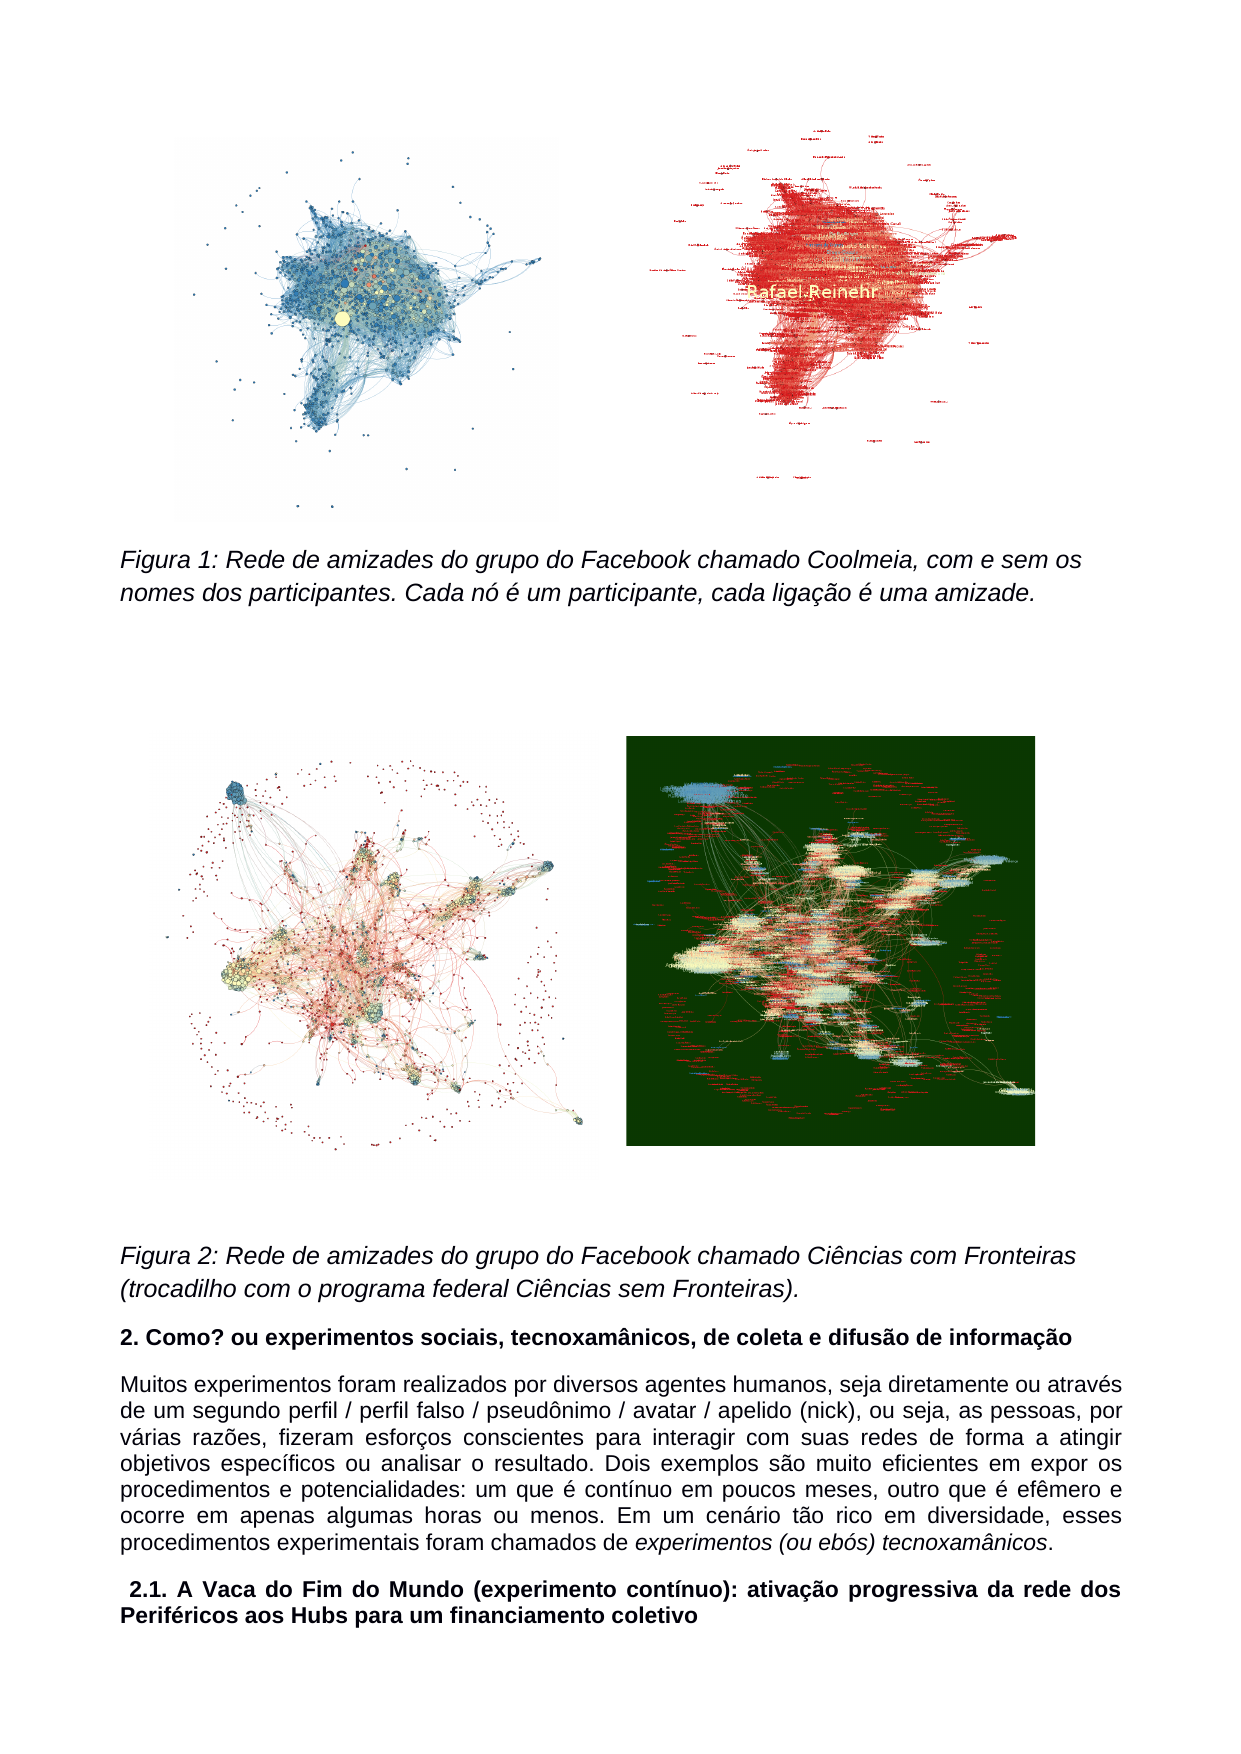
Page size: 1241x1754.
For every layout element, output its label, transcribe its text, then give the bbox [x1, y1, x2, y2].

picture [149, 730, 599, 1180]
text Muitos experimentos foram realizados por diversos agentes humanos, seja diretamente ou através de um segundo perfil / perfil falso / pseudônimo / avatar / apelido (nick), ou seja, as pessoas, por várias razões, fizeram esforços conscientes para interagir com suas redes de forma a atingir objetivos específicos ou analisar o resultado. Dois exemplos são muito eficientes em expor os procedimentos e potencialidades: um que é contínuo em poucos meses, outro que é efêmero e ocorre em apenas algumas horas ou menos. Em um cenário tão rico em diversidade, esses procedimentos experimentais foram chamados de experimentos (ou ebós) tecnoxamânicos. [120, 1371, 1123, 1555]
text 2. Como? ou experimentos sociais, tecnoxamânicos, de coleta e difusão de informação [120, 1323, 1123, 1350]
picture [623, 130, 1037, 479]
text Figura 1: Rede de amizades do grupo do Facebook chamado Coolmeia, com e sem os nomes dos participantes. Cada nó é um participante, cada ligação é uma amizade. [120, 545, 1120, 606]
picture [174, 137, 559, 522]
text Figura 2: Rede de amizades do grupo do Facebook chamado Ciências com Fronteiras (trocadilho com o programa federal Ciências sem Fronteiras). [120, 1241, 1120, 1303]
text 2.1. A Vaca do Fim do Mundo (experimento contínuo): ativação progressiva da rede dos Periféricos aos Hubs para um financiamento coletivo [120, 1576, 1123, 1629]
picture [626, 736, 1036, 1146]
